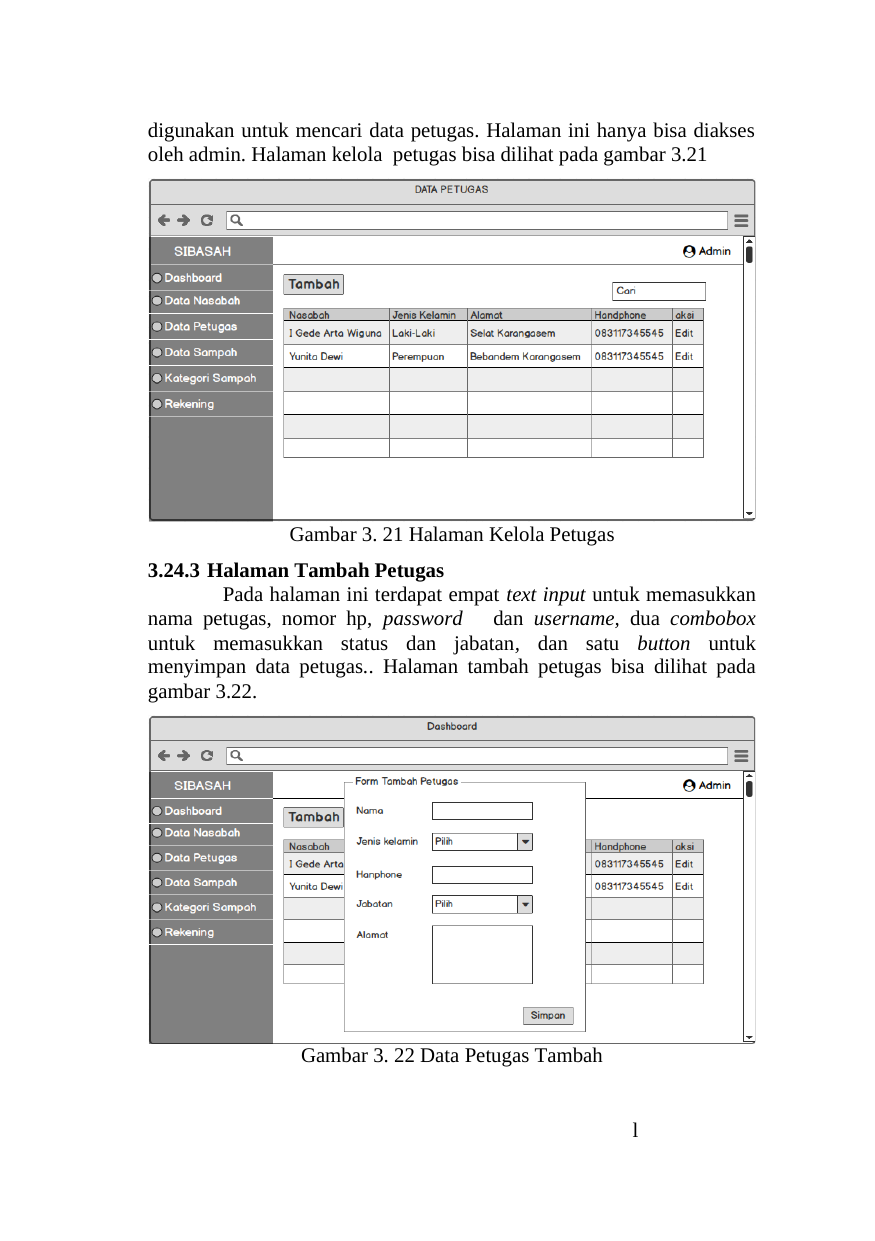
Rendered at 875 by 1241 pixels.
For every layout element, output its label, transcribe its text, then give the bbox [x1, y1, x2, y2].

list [148, 118, 756, 166]
picture [148, 178, 756, 522]
text Halaman Tambah Petugas [148, 558, 756, 582]
list Pada halaman ini terdapat empat text input untuk memasukkan nama petugas, nomor hp, password dan username, dua combobox untuk memasukkan status dan jabatan, dan satu button untuk menyimpan data petugas.. Halaman tambah petugas bisa dilihat pada gambar 3.22. [148, 582, 756, 703]
picture [148, 715, 756, 1044]
